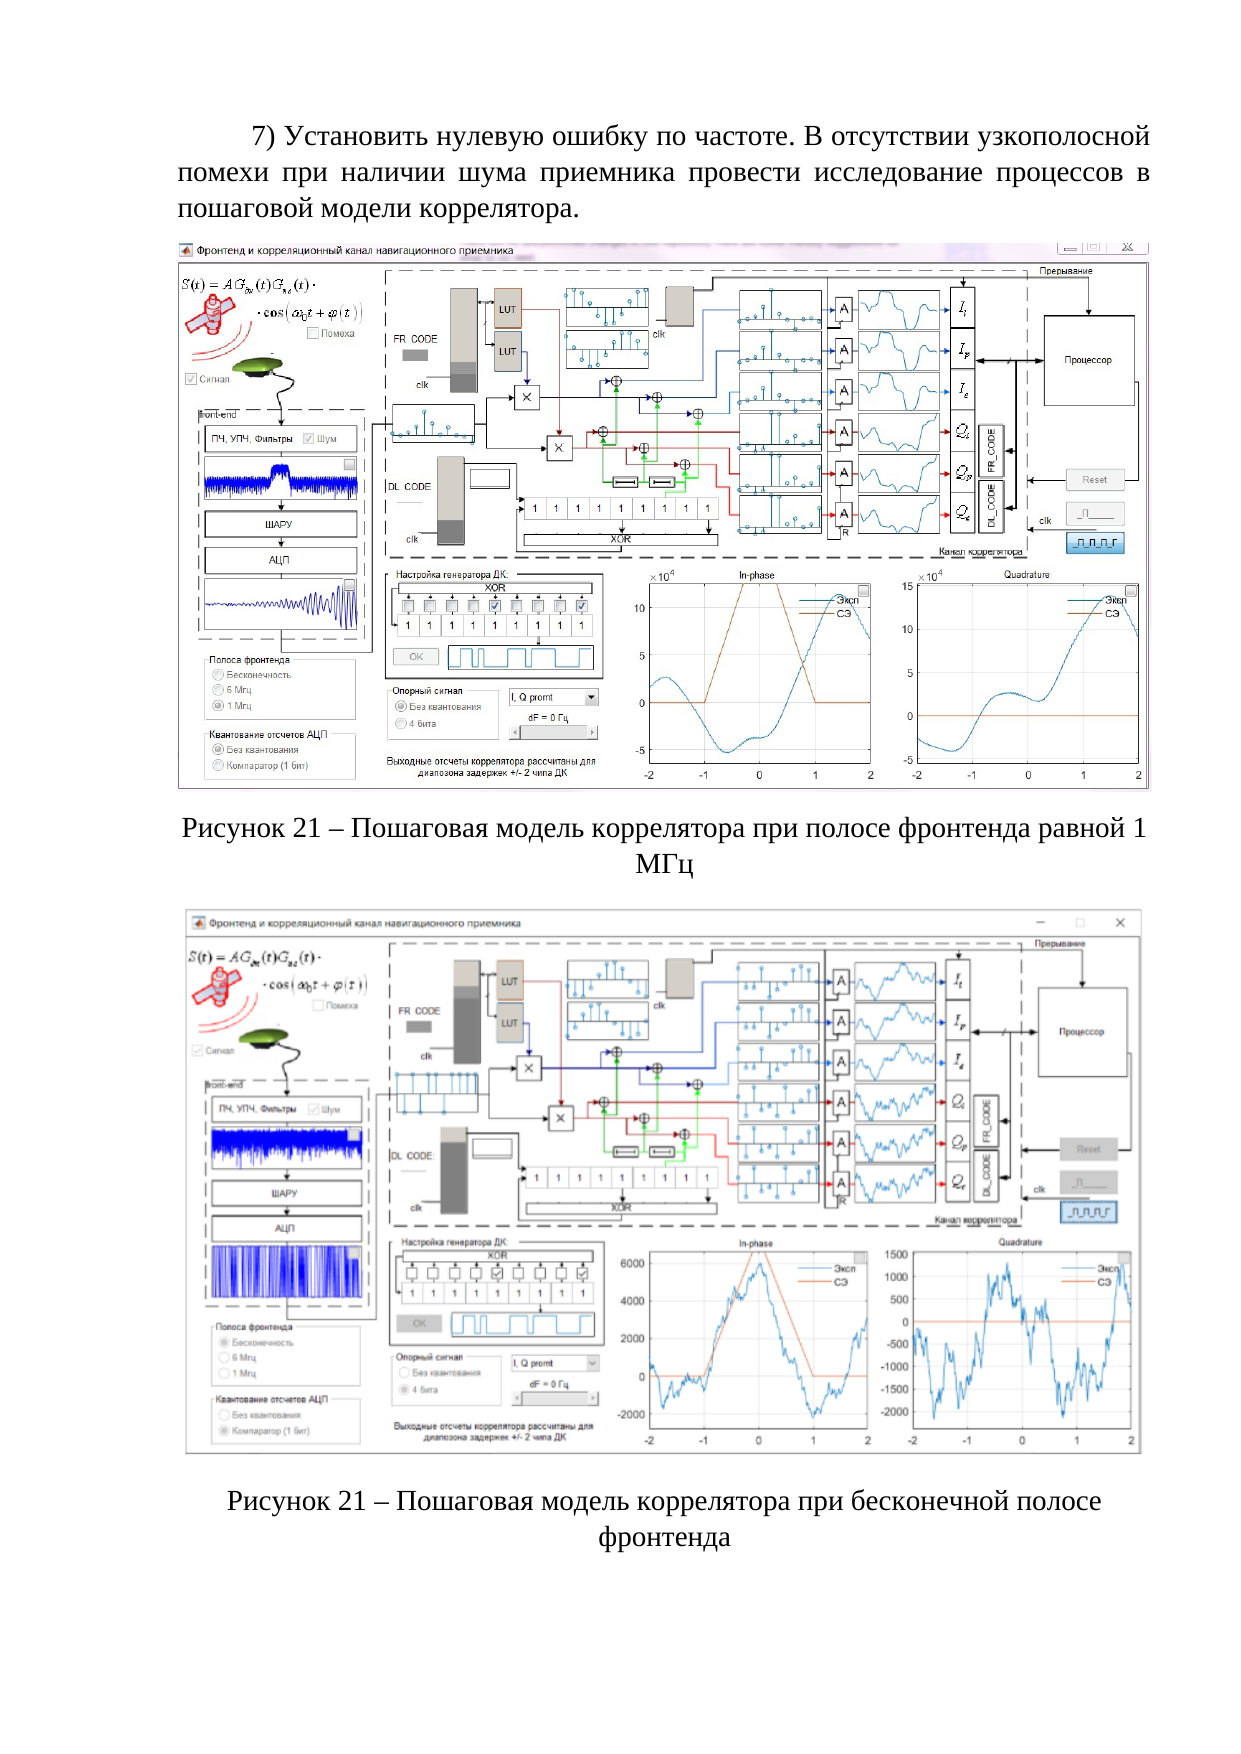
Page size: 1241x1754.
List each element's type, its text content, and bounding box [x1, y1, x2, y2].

picture [177, 898, 1152, 1464]
text Рисунок 21 – Пошаговая модель коррелятора при полосе фронтенда равной 1 МГц [177, 810, 1152, 880]
picture [177, 243, 1152, 792]
text 7) Установить нулевую ошибку по частоте. В отсутствии узкополосной помехи при наличии шума приемника провести исследование процессов в пошаговой модели коррелятора. [177, 118, 1152, 224]
text Рисунок 21 – Пошаговая модель коррелятора при бесконечной полосе фронтенда [177, 1483, 1152, 1553]
